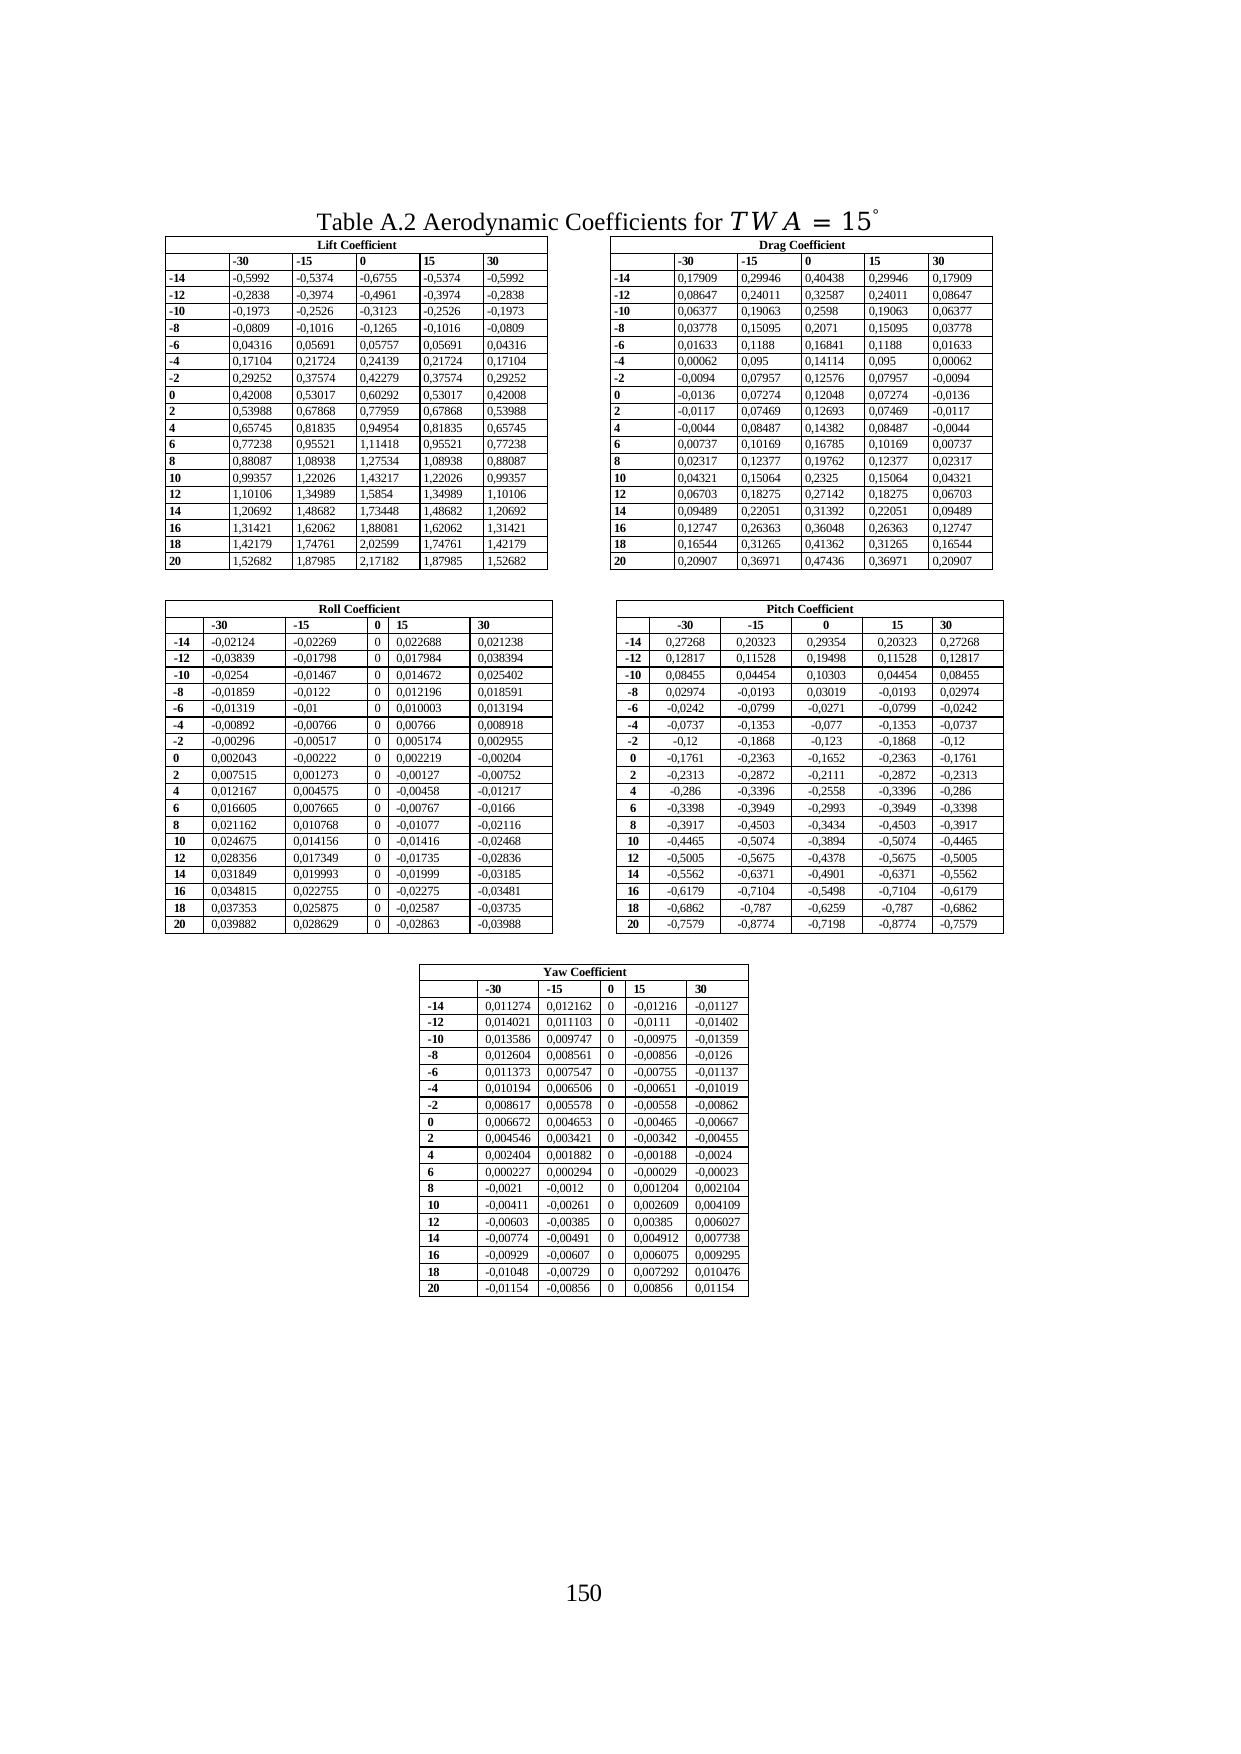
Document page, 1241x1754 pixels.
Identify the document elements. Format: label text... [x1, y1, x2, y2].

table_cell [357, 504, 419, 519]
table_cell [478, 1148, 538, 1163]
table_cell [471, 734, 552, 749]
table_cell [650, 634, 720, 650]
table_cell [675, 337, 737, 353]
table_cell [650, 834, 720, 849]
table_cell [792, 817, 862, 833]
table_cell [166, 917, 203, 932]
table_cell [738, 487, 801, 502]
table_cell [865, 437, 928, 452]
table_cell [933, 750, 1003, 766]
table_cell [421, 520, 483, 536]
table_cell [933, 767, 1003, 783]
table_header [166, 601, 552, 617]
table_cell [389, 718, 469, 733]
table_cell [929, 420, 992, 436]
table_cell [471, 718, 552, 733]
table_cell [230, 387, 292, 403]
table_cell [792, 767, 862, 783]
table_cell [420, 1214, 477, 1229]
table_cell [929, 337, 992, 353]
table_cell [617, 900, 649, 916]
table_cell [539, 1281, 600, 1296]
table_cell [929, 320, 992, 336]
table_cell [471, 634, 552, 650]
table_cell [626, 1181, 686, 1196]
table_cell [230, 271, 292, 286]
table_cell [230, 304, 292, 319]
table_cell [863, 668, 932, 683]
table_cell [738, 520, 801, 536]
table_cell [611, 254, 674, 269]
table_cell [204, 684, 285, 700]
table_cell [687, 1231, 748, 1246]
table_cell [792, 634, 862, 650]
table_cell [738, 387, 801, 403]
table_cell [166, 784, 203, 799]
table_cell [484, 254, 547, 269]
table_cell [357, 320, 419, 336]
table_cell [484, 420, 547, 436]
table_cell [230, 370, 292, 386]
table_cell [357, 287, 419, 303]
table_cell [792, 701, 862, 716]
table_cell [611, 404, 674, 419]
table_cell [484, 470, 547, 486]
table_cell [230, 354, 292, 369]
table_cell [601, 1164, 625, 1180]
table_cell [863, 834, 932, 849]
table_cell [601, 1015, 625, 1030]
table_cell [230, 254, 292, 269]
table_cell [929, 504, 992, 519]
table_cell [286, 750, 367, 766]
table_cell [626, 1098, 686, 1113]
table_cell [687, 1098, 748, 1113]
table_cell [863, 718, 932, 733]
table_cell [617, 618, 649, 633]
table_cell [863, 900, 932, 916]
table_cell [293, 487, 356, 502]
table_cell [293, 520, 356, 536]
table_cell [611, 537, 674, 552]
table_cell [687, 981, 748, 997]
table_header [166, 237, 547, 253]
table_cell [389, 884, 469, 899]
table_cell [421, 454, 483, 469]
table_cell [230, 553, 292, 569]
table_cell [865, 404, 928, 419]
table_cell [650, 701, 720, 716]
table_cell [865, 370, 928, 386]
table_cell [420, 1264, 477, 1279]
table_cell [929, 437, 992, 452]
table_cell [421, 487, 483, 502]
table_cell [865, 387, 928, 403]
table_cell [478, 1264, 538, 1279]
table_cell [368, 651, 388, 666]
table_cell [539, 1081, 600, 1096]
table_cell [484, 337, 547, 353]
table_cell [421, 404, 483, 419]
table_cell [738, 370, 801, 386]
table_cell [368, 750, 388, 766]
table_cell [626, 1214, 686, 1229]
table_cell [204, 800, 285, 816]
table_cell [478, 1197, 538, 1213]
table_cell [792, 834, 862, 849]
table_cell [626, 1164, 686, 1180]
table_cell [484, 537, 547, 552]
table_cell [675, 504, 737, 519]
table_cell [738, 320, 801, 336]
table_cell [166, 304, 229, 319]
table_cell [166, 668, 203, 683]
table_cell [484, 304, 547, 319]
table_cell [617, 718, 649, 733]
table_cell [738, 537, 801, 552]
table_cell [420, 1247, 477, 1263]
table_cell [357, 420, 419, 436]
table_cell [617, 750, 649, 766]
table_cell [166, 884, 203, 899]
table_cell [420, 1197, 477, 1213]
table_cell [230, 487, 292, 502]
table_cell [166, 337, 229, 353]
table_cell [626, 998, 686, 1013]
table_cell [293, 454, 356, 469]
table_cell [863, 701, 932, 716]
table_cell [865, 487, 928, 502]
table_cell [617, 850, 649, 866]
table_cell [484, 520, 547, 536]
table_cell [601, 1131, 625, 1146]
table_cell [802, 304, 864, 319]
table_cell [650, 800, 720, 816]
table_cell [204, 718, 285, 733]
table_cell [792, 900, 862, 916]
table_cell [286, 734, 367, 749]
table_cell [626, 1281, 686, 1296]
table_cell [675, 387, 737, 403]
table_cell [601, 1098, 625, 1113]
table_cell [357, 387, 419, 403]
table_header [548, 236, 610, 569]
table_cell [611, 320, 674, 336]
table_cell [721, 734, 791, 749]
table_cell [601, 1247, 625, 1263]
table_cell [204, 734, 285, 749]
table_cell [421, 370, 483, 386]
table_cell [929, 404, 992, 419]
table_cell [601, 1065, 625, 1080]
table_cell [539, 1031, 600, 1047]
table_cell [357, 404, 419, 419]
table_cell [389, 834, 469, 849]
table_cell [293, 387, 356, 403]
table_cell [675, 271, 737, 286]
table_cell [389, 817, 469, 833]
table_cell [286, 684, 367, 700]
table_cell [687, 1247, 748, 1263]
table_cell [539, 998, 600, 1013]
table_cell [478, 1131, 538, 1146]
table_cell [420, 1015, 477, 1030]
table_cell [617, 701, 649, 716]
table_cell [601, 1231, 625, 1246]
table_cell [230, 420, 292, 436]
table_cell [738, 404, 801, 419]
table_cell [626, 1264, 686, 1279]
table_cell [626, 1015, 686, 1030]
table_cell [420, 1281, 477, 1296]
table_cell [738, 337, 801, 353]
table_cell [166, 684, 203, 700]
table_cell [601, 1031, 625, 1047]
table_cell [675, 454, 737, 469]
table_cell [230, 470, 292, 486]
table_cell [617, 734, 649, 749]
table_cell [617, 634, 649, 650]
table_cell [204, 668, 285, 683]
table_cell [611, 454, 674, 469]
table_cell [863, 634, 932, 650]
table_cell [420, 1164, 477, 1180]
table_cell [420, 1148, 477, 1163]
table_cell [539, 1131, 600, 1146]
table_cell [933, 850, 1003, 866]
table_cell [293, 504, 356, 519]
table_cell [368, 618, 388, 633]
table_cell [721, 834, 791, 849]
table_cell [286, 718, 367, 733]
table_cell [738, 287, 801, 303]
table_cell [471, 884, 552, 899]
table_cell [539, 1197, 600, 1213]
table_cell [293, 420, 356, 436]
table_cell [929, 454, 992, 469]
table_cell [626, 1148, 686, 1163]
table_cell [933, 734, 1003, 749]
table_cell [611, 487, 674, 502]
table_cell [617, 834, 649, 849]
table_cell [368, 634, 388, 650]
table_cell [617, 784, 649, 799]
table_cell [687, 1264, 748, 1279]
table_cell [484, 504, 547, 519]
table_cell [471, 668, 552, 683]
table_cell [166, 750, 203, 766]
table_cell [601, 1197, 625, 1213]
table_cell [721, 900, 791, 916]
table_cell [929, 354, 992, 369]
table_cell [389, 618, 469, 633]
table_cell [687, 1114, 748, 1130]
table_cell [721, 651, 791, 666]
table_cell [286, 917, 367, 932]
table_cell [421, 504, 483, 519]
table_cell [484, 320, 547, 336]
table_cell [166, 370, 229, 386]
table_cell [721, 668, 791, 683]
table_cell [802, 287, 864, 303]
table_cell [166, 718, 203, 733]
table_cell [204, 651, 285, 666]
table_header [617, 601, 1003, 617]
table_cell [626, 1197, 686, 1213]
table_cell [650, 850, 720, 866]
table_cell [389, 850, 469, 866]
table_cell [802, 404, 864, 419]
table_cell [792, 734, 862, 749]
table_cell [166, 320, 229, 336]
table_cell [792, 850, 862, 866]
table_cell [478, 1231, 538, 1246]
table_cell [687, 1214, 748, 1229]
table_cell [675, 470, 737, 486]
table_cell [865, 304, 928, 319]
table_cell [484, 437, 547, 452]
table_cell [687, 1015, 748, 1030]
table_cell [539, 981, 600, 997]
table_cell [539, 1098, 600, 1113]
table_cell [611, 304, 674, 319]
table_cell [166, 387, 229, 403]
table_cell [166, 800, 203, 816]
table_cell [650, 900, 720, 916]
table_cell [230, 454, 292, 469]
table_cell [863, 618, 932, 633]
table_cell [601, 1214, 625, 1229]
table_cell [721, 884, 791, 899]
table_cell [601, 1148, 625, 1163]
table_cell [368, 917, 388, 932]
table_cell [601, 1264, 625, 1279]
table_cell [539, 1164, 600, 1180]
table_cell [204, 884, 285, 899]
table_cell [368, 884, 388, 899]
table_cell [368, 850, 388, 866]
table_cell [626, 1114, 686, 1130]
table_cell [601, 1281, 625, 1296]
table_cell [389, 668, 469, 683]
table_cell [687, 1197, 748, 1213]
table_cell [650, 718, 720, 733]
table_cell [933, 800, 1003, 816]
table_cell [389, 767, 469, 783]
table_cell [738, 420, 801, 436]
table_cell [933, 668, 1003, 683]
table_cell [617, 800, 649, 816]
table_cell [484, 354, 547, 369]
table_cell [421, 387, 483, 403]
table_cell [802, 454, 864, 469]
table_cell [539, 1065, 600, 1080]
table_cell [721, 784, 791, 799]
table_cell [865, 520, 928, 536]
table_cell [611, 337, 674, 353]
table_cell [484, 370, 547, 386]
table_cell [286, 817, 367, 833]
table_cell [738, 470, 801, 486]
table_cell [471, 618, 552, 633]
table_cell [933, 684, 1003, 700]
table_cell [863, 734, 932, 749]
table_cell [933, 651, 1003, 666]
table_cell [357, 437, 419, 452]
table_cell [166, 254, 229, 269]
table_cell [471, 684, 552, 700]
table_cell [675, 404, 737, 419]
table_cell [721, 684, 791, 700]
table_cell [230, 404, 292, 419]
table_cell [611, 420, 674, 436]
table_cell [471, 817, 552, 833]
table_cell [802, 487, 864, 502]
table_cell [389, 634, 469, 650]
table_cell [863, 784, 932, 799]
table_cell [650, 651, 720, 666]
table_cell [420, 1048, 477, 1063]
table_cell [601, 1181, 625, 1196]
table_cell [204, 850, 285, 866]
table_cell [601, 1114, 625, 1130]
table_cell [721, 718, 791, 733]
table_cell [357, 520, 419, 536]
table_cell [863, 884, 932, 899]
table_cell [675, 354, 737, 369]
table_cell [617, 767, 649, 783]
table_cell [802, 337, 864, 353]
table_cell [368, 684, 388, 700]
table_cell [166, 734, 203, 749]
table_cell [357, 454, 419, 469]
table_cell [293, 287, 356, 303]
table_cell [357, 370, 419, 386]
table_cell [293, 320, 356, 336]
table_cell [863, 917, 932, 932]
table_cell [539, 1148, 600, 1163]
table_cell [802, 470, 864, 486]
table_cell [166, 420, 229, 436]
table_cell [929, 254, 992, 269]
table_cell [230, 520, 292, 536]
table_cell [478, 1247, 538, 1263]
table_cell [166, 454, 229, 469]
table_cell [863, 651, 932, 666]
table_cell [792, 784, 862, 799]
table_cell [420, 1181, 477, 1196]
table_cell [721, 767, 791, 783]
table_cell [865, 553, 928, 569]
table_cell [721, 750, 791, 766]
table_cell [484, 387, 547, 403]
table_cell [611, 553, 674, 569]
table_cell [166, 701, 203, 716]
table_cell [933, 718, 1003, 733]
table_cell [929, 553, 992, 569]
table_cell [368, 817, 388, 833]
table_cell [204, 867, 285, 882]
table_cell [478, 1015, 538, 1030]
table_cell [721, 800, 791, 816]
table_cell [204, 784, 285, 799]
text Table A.2 Aerodynamic Coefficients for 𝑇𝑊𝐴 = 15° [316, 206, 1094, 236]
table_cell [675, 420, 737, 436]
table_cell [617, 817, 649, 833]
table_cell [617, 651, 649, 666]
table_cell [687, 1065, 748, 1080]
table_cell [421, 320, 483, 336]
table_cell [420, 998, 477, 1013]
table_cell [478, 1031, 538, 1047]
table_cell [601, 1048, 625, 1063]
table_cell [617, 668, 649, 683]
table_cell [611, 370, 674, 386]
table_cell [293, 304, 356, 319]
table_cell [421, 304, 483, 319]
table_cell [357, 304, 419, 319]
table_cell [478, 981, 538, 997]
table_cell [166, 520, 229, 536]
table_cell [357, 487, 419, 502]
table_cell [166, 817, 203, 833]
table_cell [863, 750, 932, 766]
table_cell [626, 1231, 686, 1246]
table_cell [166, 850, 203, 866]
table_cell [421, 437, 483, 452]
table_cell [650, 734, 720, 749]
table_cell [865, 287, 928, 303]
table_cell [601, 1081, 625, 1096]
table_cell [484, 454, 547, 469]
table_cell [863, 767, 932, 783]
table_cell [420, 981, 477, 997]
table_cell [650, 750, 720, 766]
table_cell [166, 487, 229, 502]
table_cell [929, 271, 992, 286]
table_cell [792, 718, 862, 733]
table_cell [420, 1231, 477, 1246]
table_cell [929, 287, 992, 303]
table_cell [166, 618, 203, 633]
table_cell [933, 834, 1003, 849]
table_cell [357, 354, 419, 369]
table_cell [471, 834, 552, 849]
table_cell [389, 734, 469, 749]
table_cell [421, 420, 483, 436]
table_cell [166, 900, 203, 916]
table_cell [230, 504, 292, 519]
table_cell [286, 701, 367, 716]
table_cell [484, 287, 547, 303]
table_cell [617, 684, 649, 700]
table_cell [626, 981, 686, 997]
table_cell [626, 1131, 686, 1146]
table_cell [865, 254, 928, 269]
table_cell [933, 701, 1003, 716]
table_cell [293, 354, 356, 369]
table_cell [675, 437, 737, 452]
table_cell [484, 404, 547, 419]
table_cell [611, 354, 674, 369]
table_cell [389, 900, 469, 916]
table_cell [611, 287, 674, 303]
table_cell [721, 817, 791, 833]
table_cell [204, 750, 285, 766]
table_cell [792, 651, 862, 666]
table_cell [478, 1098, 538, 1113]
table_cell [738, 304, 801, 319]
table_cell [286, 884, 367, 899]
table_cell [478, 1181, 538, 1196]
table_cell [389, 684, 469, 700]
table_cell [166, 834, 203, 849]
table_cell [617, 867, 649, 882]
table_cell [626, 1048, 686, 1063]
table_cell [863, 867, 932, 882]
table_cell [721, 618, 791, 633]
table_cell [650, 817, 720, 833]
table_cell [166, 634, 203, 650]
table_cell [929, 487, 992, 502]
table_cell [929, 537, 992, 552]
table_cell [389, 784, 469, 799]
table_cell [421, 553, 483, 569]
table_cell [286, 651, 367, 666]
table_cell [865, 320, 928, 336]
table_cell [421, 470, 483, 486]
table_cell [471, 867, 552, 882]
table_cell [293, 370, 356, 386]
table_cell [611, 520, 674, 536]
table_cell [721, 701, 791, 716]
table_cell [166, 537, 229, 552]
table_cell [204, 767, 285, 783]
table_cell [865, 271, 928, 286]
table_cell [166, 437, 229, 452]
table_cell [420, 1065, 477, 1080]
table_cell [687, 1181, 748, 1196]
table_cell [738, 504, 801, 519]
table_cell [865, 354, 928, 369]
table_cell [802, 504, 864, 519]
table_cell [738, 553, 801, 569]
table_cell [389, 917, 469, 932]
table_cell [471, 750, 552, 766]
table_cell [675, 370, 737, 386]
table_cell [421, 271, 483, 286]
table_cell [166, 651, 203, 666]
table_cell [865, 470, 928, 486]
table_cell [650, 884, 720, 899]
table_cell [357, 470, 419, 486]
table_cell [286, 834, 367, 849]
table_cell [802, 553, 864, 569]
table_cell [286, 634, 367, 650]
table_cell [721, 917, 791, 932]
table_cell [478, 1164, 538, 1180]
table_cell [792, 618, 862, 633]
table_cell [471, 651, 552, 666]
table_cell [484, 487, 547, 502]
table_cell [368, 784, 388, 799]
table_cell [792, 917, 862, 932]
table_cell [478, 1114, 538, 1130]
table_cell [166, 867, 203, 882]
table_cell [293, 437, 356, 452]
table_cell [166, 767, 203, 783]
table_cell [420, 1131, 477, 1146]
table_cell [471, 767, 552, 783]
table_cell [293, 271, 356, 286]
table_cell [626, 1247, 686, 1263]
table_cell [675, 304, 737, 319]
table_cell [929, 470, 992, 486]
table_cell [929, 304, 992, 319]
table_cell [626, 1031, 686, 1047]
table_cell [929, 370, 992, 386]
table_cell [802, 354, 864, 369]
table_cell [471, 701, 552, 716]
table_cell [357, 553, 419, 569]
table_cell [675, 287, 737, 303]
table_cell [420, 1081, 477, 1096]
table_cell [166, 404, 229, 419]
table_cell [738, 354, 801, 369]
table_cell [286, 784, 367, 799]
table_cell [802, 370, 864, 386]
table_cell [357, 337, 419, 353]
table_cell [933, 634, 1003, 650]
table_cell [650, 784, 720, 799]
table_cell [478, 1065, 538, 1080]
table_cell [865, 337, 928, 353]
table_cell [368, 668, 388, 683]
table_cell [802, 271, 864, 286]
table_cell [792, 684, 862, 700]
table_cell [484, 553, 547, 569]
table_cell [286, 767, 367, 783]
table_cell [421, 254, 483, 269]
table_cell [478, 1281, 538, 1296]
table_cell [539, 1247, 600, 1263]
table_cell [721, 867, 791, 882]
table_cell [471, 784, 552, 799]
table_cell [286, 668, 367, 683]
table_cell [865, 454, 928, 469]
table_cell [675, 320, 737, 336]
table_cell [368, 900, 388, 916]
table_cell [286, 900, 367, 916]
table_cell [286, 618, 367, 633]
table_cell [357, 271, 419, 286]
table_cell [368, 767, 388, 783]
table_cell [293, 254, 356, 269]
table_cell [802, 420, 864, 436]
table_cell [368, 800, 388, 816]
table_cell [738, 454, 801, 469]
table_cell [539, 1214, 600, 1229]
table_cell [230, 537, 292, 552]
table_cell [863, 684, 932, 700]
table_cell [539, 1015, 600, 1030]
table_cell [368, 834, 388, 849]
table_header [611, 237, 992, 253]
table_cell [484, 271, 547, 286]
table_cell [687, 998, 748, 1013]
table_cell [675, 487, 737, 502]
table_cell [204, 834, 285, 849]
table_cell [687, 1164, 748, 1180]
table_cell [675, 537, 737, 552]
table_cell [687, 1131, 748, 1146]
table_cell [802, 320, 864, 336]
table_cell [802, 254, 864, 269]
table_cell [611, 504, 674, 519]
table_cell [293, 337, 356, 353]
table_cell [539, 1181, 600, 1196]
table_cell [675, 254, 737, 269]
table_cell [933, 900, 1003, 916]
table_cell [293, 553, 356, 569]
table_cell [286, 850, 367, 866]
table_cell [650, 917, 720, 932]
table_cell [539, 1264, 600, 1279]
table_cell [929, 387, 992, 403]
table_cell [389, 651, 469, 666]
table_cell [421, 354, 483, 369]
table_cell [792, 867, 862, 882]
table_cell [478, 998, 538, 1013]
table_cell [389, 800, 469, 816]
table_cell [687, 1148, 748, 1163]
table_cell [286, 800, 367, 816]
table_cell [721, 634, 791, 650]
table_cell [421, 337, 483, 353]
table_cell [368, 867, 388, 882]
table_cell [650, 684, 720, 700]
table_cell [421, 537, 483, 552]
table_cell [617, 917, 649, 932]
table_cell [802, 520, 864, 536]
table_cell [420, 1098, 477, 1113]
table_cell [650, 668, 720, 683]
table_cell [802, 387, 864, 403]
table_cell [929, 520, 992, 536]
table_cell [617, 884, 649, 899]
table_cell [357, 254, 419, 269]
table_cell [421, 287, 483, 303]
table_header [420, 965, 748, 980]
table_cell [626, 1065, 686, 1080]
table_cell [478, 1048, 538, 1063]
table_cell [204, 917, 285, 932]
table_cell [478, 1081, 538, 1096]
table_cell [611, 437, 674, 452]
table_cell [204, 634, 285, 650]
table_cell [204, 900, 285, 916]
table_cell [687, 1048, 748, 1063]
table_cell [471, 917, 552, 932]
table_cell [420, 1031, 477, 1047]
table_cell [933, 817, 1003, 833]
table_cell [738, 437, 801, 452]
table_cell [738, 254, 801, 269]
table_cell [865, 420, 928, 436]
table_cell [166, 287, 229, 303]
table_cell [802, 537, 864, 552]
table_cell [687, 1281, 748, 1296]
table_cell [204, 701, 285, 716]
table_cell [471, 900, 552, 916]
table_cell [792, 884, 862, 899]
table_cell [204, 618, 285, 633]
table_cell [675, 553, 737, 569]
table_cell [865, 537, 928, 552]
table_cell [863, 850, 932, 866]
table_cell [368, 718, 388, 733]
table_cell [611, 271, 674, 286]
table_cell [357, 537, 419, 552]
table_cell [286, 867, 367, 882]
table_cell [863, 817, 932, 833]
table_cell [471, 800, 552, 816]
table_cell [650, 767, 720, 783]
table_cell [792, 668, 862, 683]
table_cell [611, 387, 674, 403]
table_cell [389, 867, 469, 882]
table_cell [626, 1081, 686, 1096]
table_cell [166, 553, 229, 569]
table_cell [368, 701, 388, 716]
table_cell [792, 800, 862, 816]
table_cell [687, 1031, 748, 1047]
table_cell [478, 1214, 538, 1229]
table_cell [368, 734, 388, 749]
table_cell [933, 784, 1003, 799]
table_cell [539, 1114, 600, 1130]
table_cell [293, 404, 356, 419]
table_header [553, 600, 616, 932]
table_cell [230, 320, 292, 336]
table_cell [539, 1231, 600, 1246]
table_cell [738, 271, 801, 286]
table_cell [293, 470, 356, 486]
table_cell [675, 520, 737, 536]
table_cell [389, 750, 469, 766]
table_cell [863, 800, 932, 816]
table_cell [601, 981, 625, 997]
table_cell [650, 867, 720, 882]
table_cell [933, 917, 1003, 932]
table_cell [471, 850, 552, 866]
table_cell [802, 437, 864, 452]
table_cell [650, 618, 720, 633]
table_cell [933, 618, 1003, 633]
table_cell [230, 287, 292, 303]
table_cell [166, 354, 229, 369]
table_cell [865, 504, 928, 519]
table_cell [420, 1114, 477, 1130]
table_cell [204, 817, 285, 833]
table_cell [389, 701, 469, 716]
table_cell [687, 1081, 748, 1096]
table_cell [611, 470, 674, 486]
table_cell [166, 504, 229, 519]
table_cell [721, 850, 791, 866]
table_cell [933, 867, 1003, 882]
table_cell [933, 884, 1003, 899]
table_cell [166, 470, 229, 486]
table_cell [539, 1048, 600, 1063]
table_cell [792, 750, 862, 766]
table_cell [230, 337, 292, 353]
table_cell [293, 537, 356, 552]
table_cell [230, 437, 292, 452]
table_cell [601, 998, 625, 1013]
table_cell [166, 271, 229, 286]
